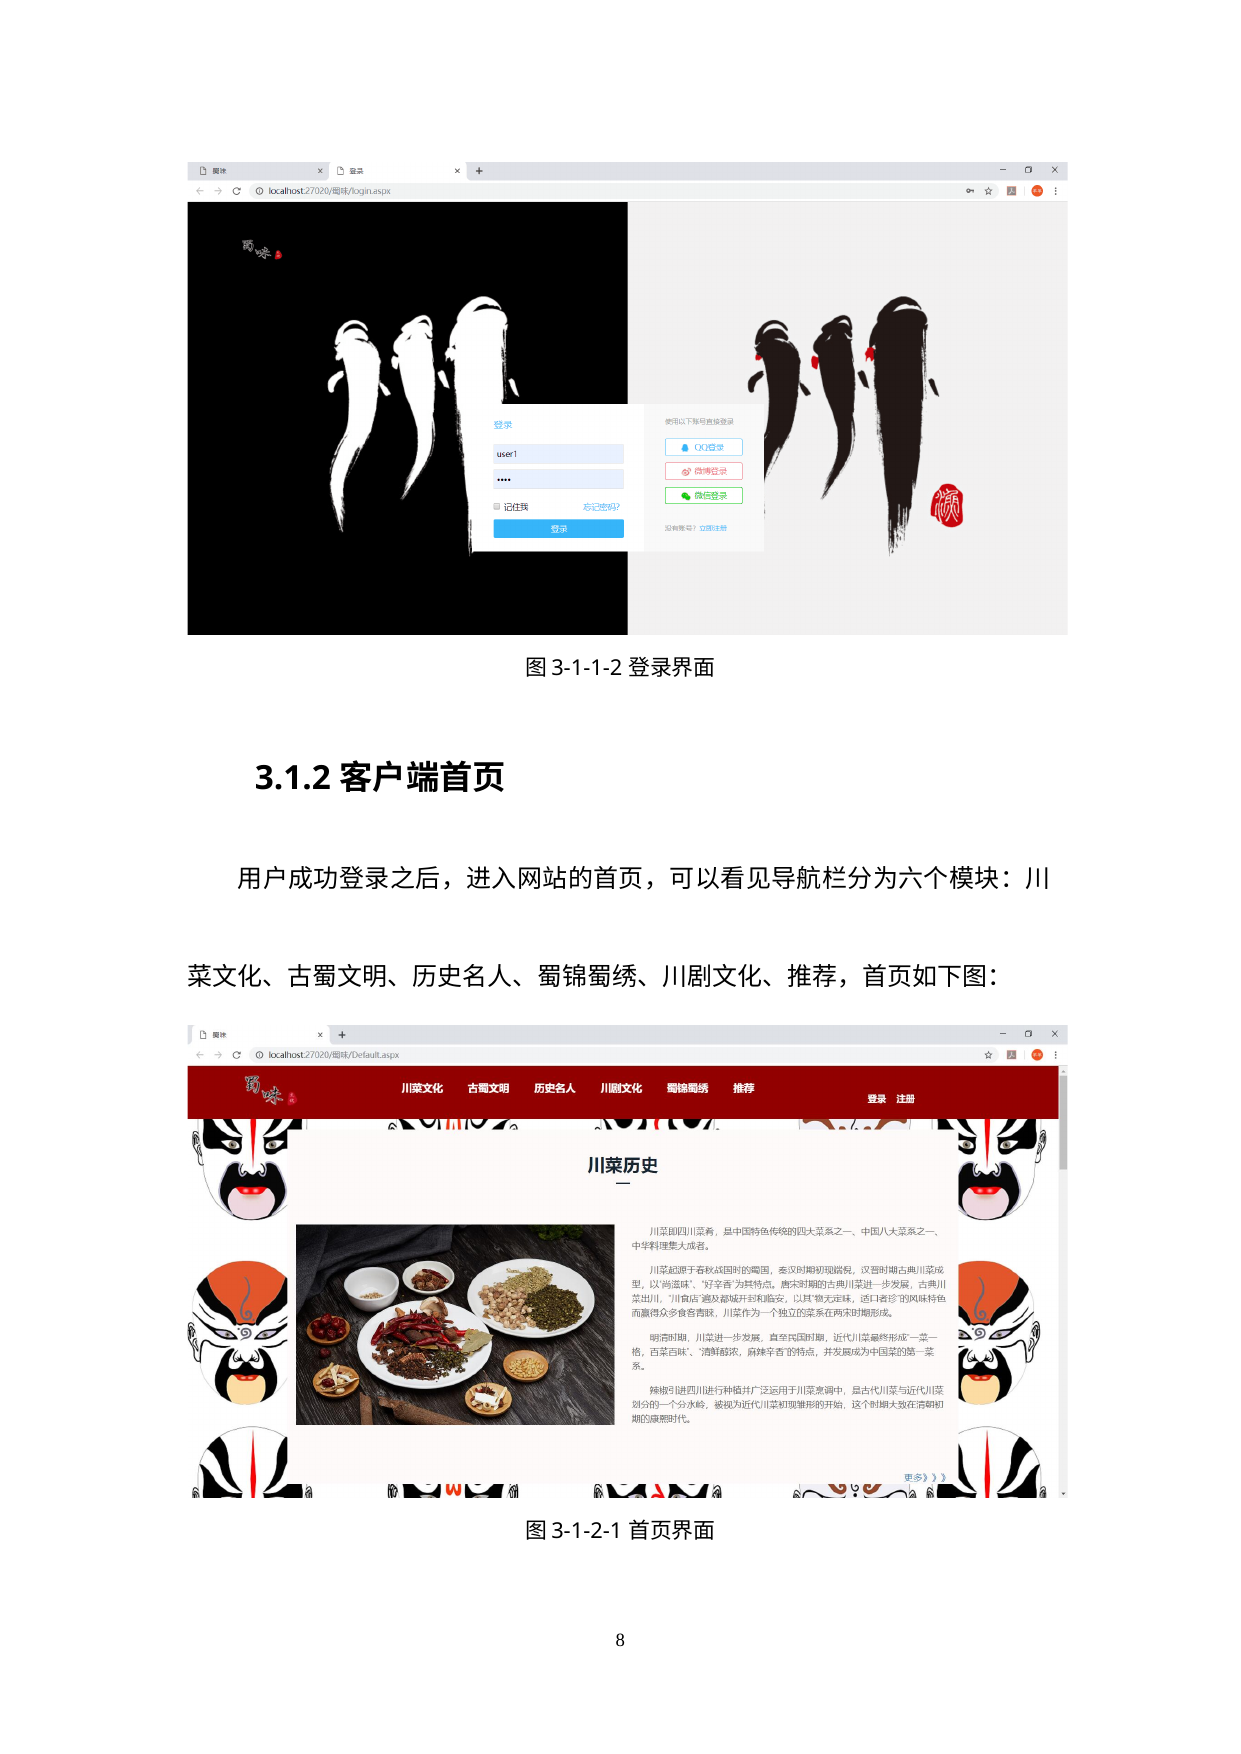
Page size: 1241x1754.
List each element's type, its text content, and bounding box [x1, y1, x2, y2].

subtitle 3.1.2 客户端首页 [187, 743, 1053, 808]
text 用户成功登录之后，进入网站的首页，可以看见导航栏分为六个模块：川菜文化、古蜀文明、历史名人、蜀锦蜀绣、川剧文化、推荐，首页如下图： [187, 844, 1053, 1007]
text 图3-1-1-2 登录界面 [187, 649, 1053, 682]
picture [187, 1025, 1068, 1498]
text 图3-1-2-1 首页界面 [187, 1513, 1053, 1545]
picture [187, 162, 1068, 635]
